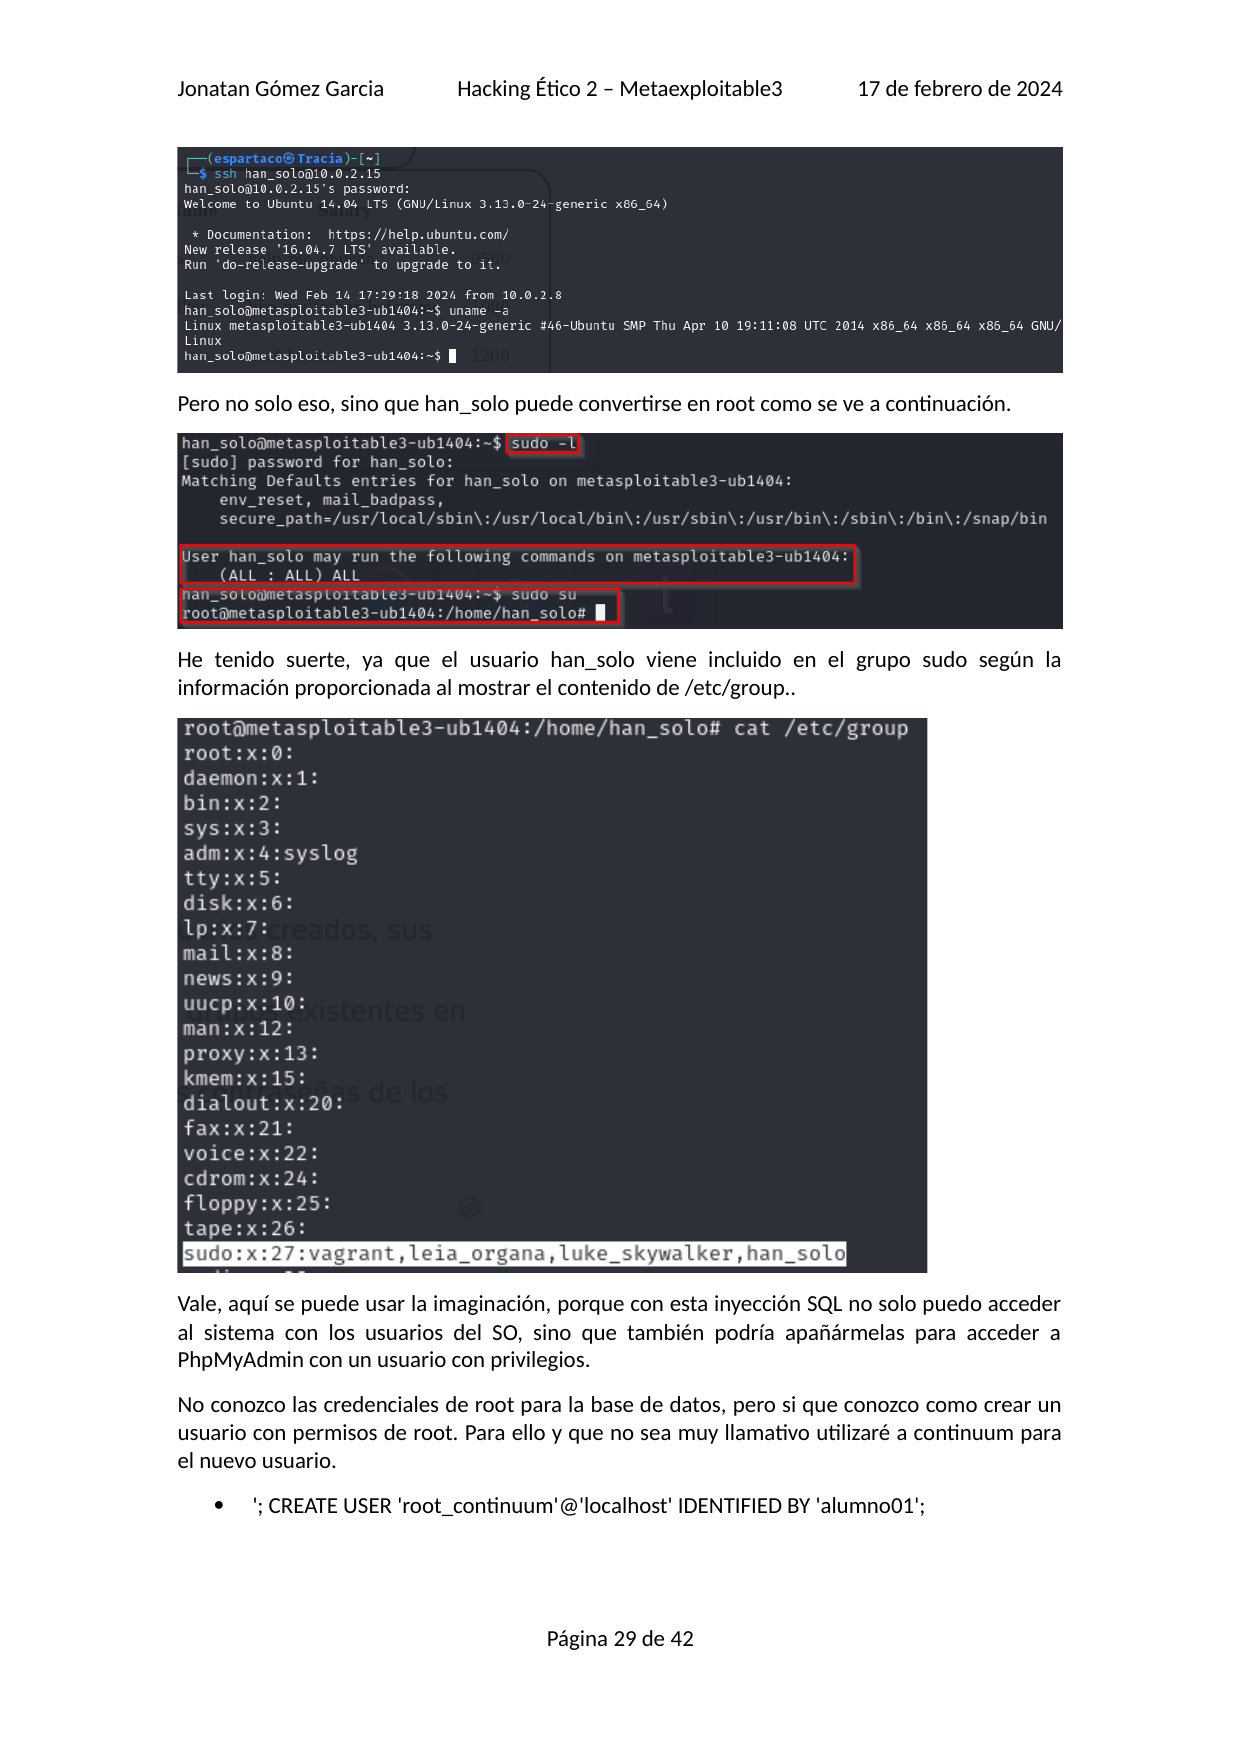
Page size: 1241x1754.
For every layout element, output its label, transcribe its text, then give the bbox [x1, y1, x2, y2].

picture [177, 718, 928, 1273]
text Pero no solo eso, sino que han_solo puede convertirse en root como se ve a continuación. [177, 389, 1063, 417]
list '; CREATE USER 'root_continuum'@'localhost' IDENTIFIED BY 'alumno01'; [215, 1491, 1063, 1519]
picture [177, 433, 1063, 629]
picture [177, 147, 1063, 373]
text He tenido suerte, ya que el usuario han_solo viene incluido en el grupo sudo según la información proporcionada al mostrar el contenido de /etc/group.. [177, 645, 1063, 701]
text Vale, aquí se puede usar la imaginación, porque con esta inyección SQL no solo puedo acceder al sistema con los usuarios del SO, sino que también podría apañármelas para acceder a PhpMyAdmin con un usuario con privilegios. [177, 1289, 1063, 1374]
text No conozco las credenciales de root para la base de datos, pero si que conozco como crear un usuario con permisos de root. Para ello y que no sea muy llamativo utilizaré a continuum para el nuevo usuario. [177, 1390, 1063, 1474]
